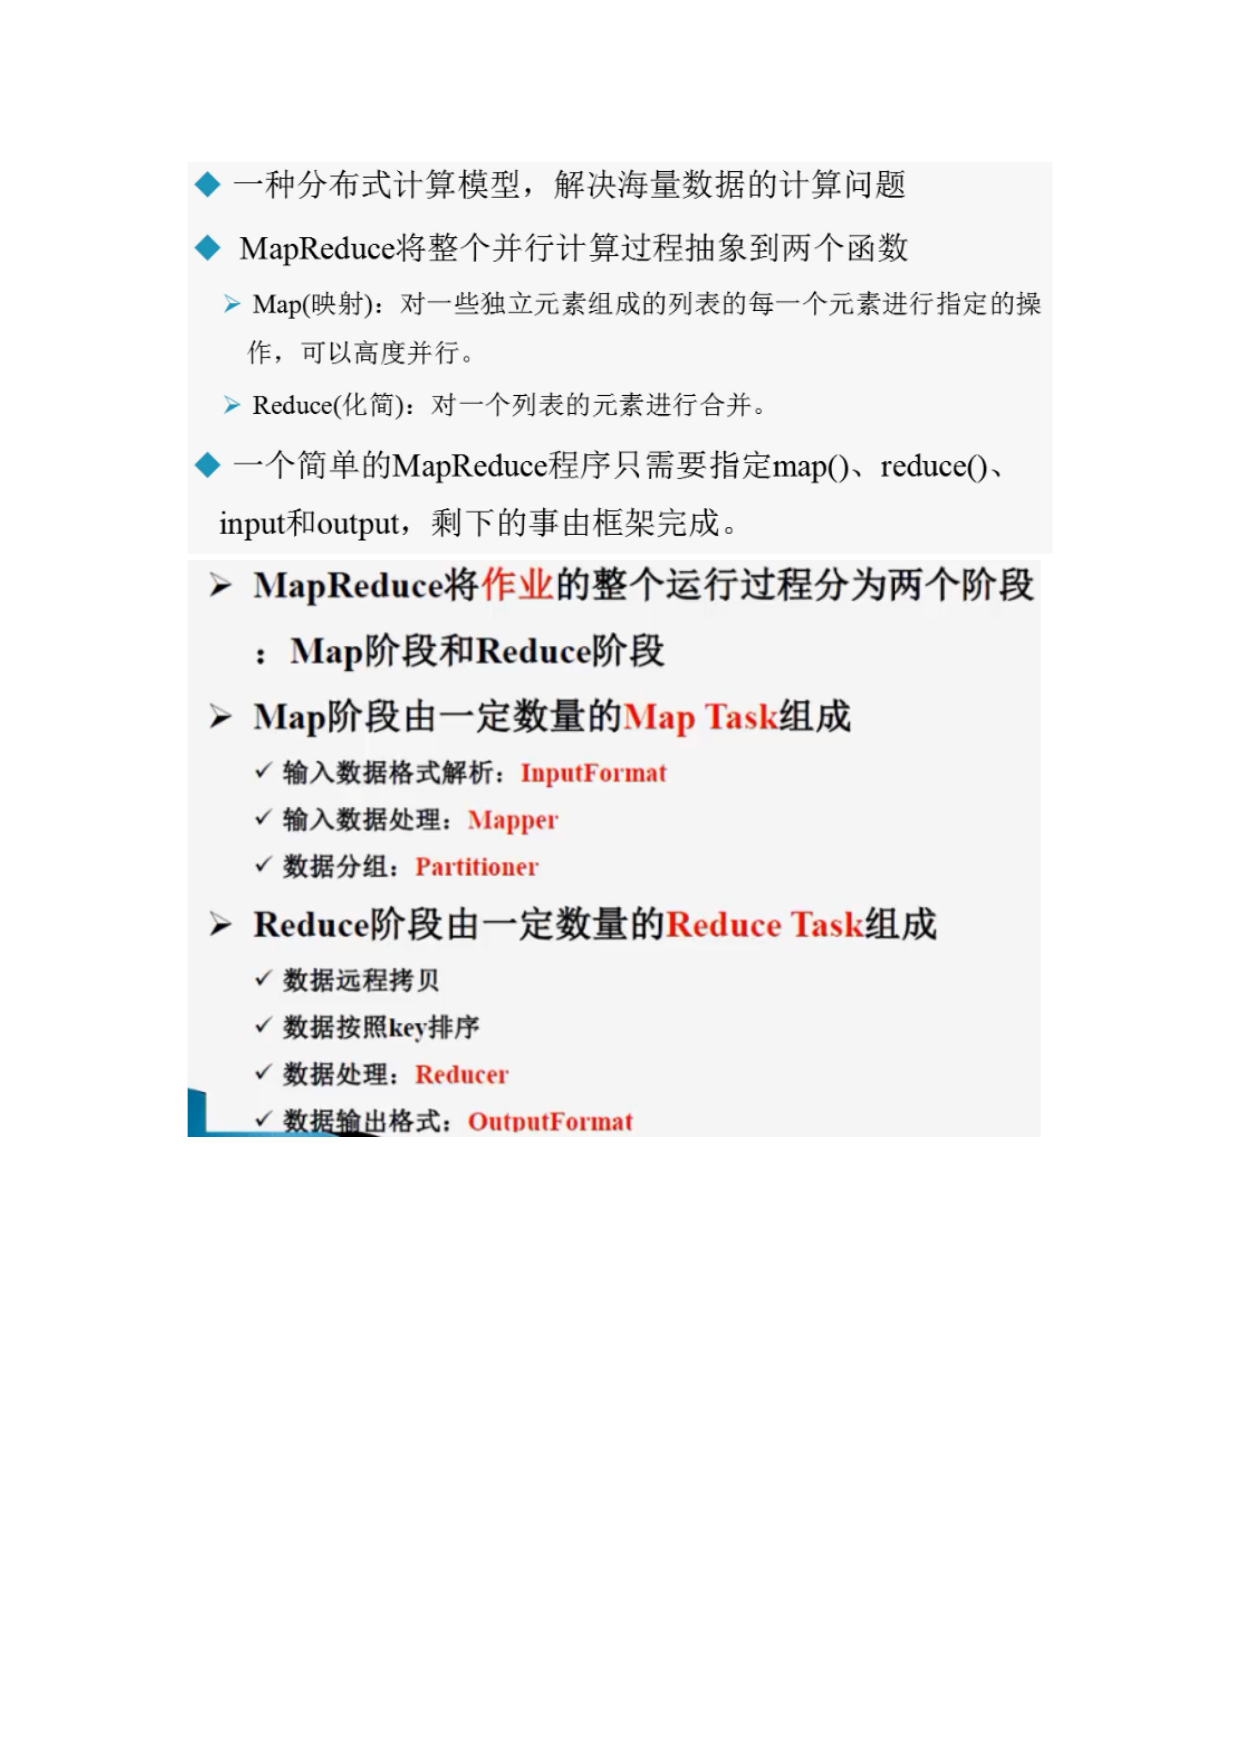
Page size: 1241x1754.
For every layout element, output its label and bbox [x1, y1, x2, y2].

picture [187, 560, 1041, 1137]
picture [187, 162, 1053, 554]
